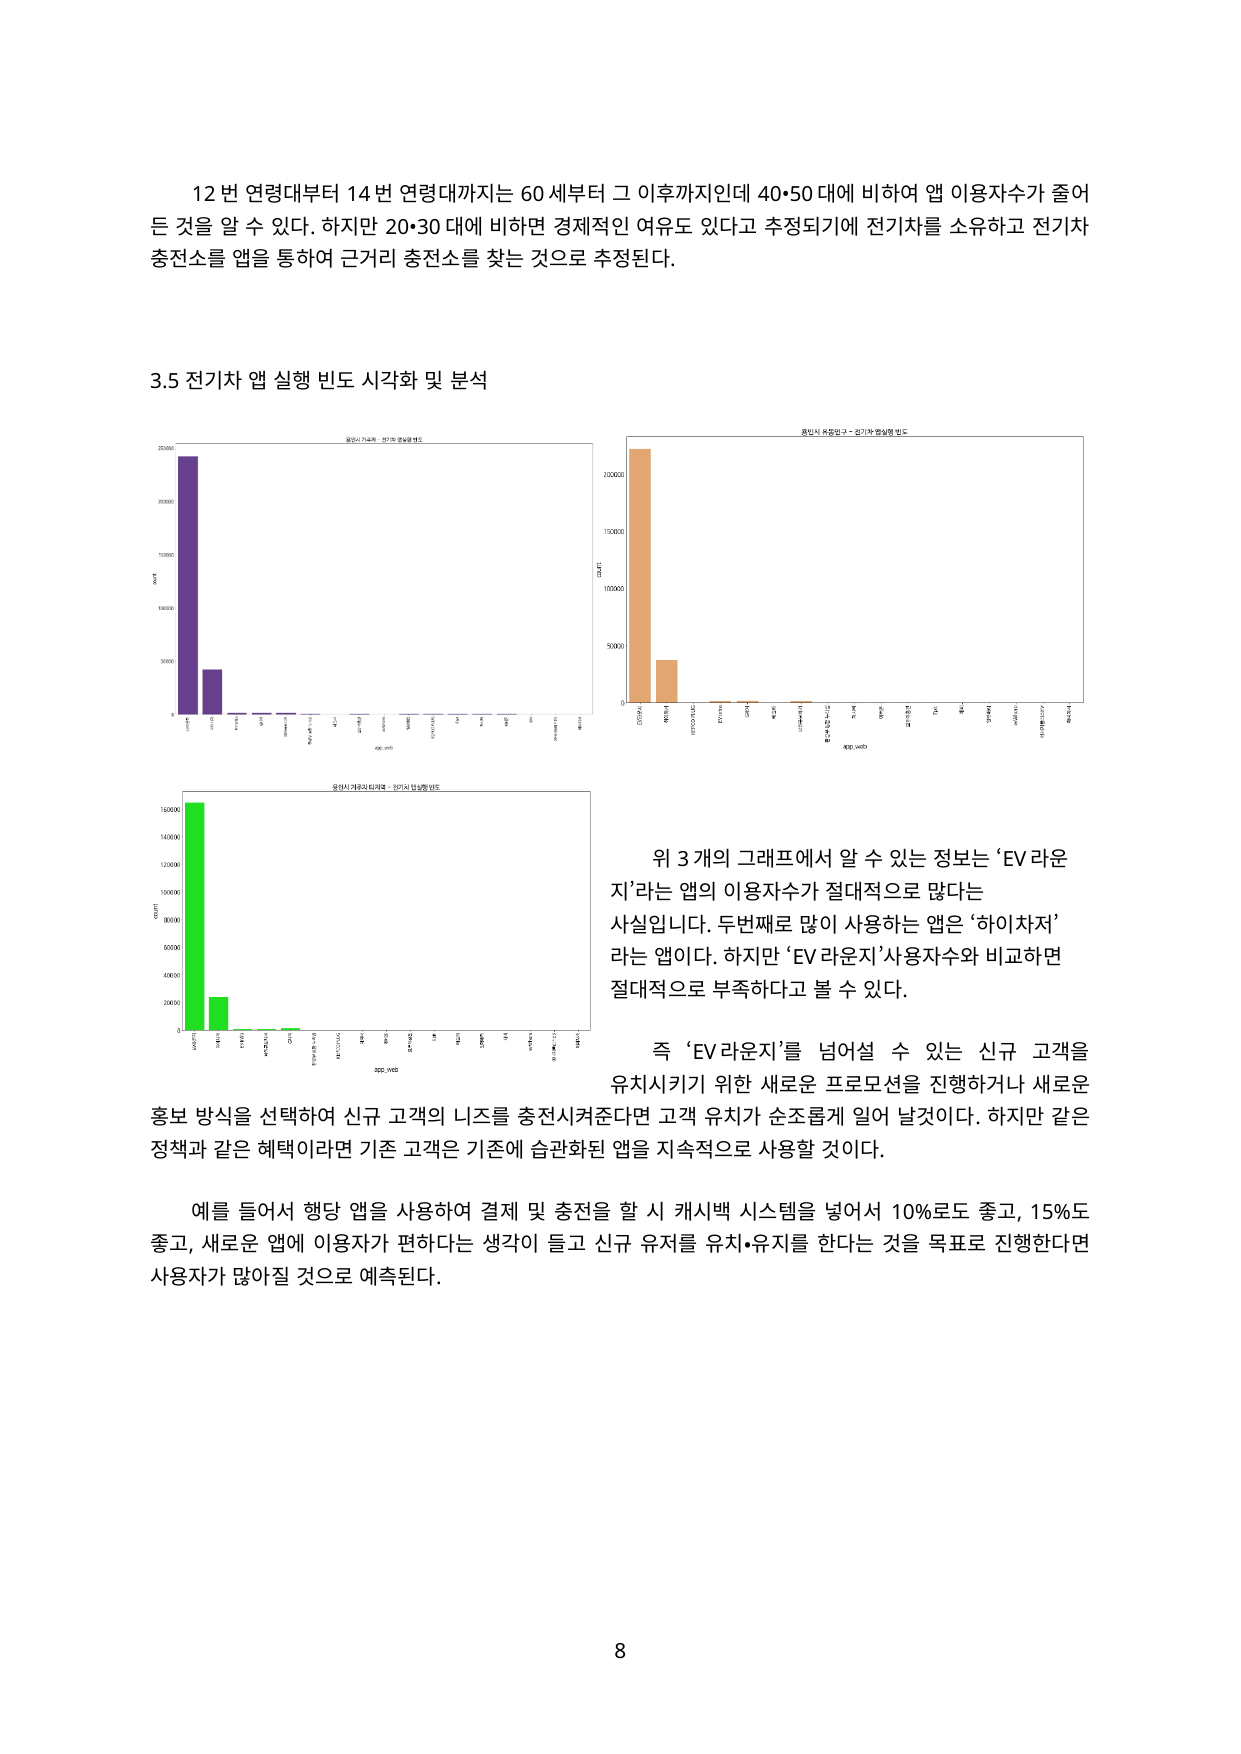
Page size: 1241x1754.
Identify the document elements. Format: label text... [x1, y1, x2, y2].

picture [150, 782, 592, 1075]
subtitle 3.5 전기차 앱 실행 빈도 시각화 및 분석 [150, 364, 1090, 394]
text 즉 ‘EV라운지’를 넘어설 수 있는 신규 고객을 유치시키기 위한 새로운 프로모션을 진행하거나 새로운 홍보 방식을 선택하여 신규 고객의 니즈를 충전시켜준다면 고객 유치가 순조롭게 일어 날것이다. 하지만 같은 정책과 같은 혜택이라면 기존 고객은 기존에 습관화된 앱을 지속적으로 사용할 것이다. [150, 1035, 1090, 1163]
text 예를 들어서 행당 앱을 사용하여 결제 및 충전을 할 시 캐시백 시스템을 넣어서 10%로도 좋고, 15%도 좋고, 새로운 앱에 이용자가 편하다는 생각이 들고 신규 유저를 유치•유지를 한다는 것을 목표로 진행한다면 사용자가 많아질 것으로 예측된다. [150, 1195, 1090, 1291]
text 12번 연령대부터 14번 연령대까지는 60세부터 그 이후까지인데 40•50대에 비하여 앱 이용자수가 줄어 든 것을 알 수 있다. 하지만 20•30대에 비하면 경제적인 여유도 있다고 추정되기에 전기차를 소유하고 전기차 충전소를 앱을 통하여 근거리 충전소를 찾는 것으로 추정된다. [150, 177, 1090, 273]
text 위 3개의 그래프에서 알 수 있는 정보는 ‘EV라운지’라는 앱의 이용자수가 절대적으로 많다는 사실입니다. 두번째로 많이 사용하는 앱은 ‘하이차저’라는 앱이다. 하지만 ‘EV라운지’사용자수와 비교하면 절대적으로 부족하다고 볼 수 있다. [592, 842, 1090, 1003]
picture [150, 426, 1085, 752]
